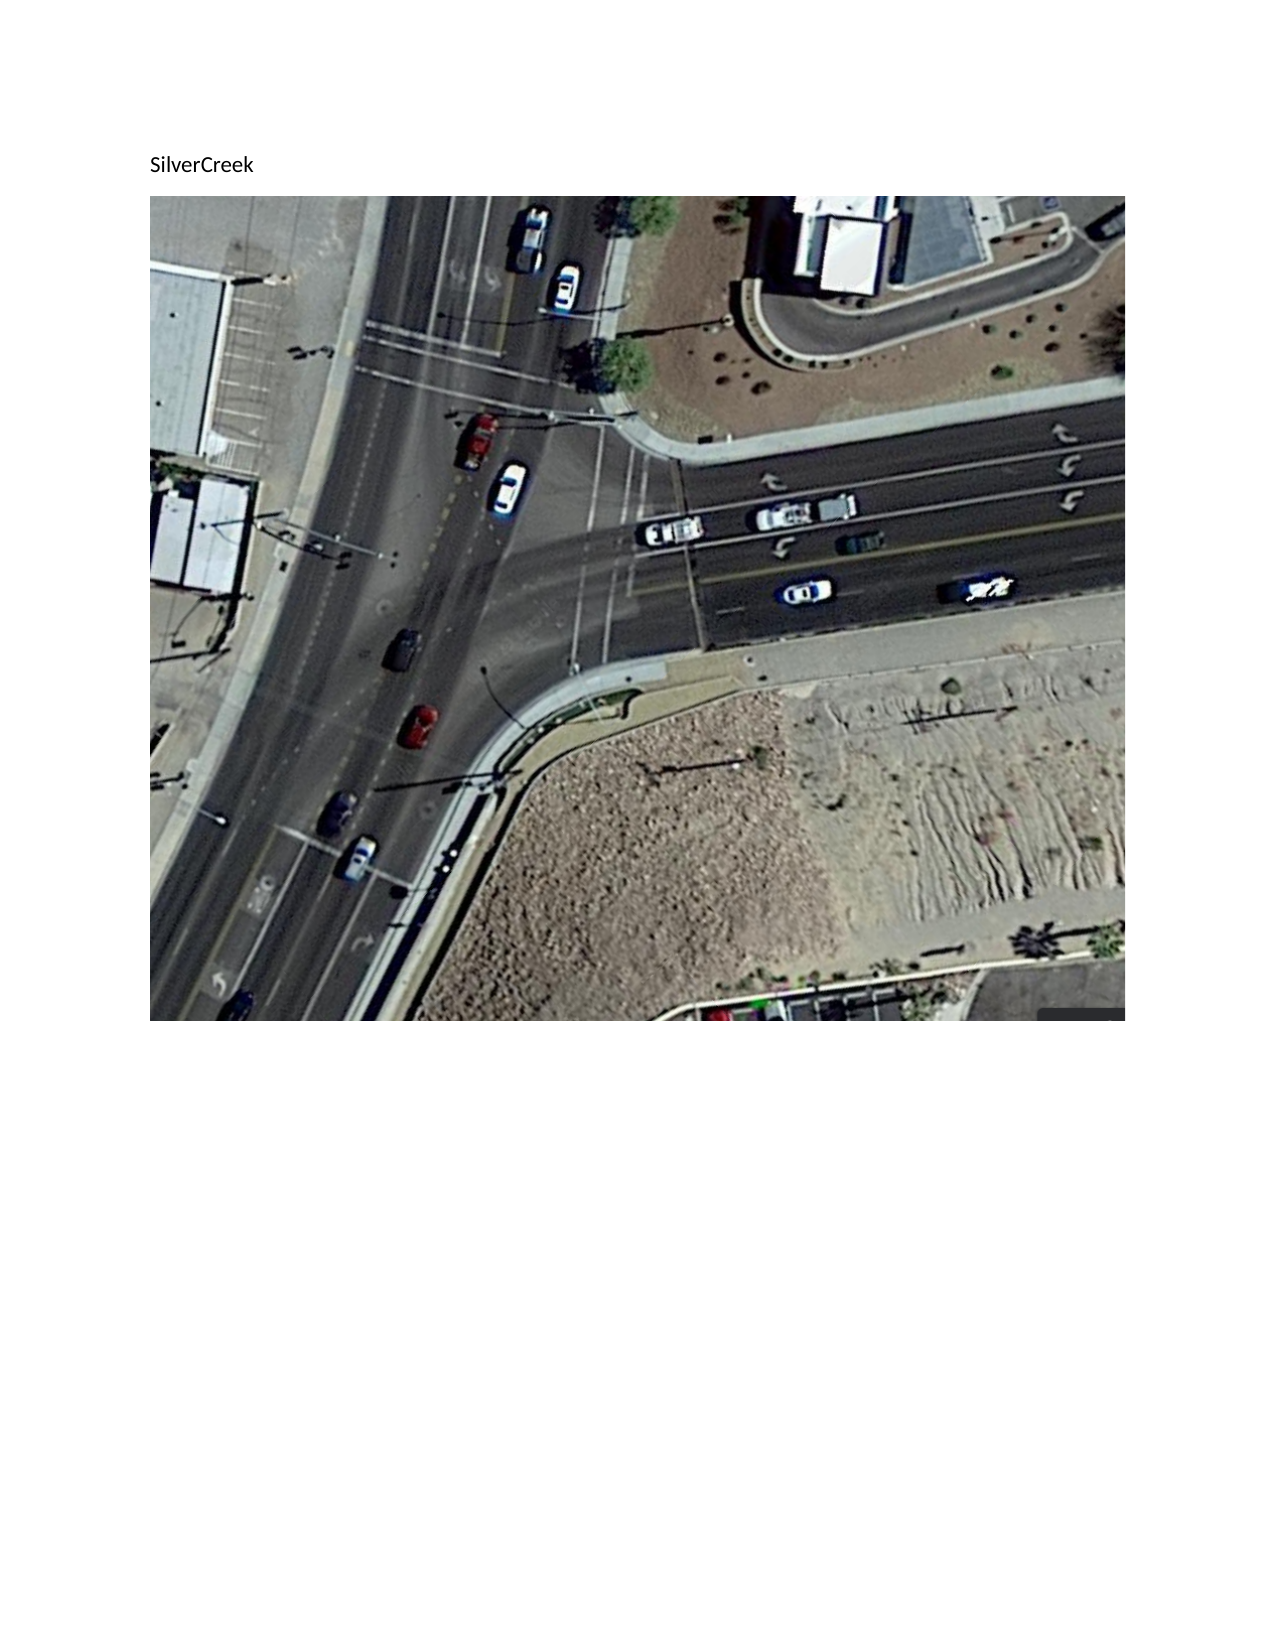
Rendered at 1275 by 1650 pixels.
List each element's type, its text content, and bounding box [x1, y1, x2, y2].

text SilverCreek [150, 150, 1125, 178]
picture [150, 196, 1125, 1021]
